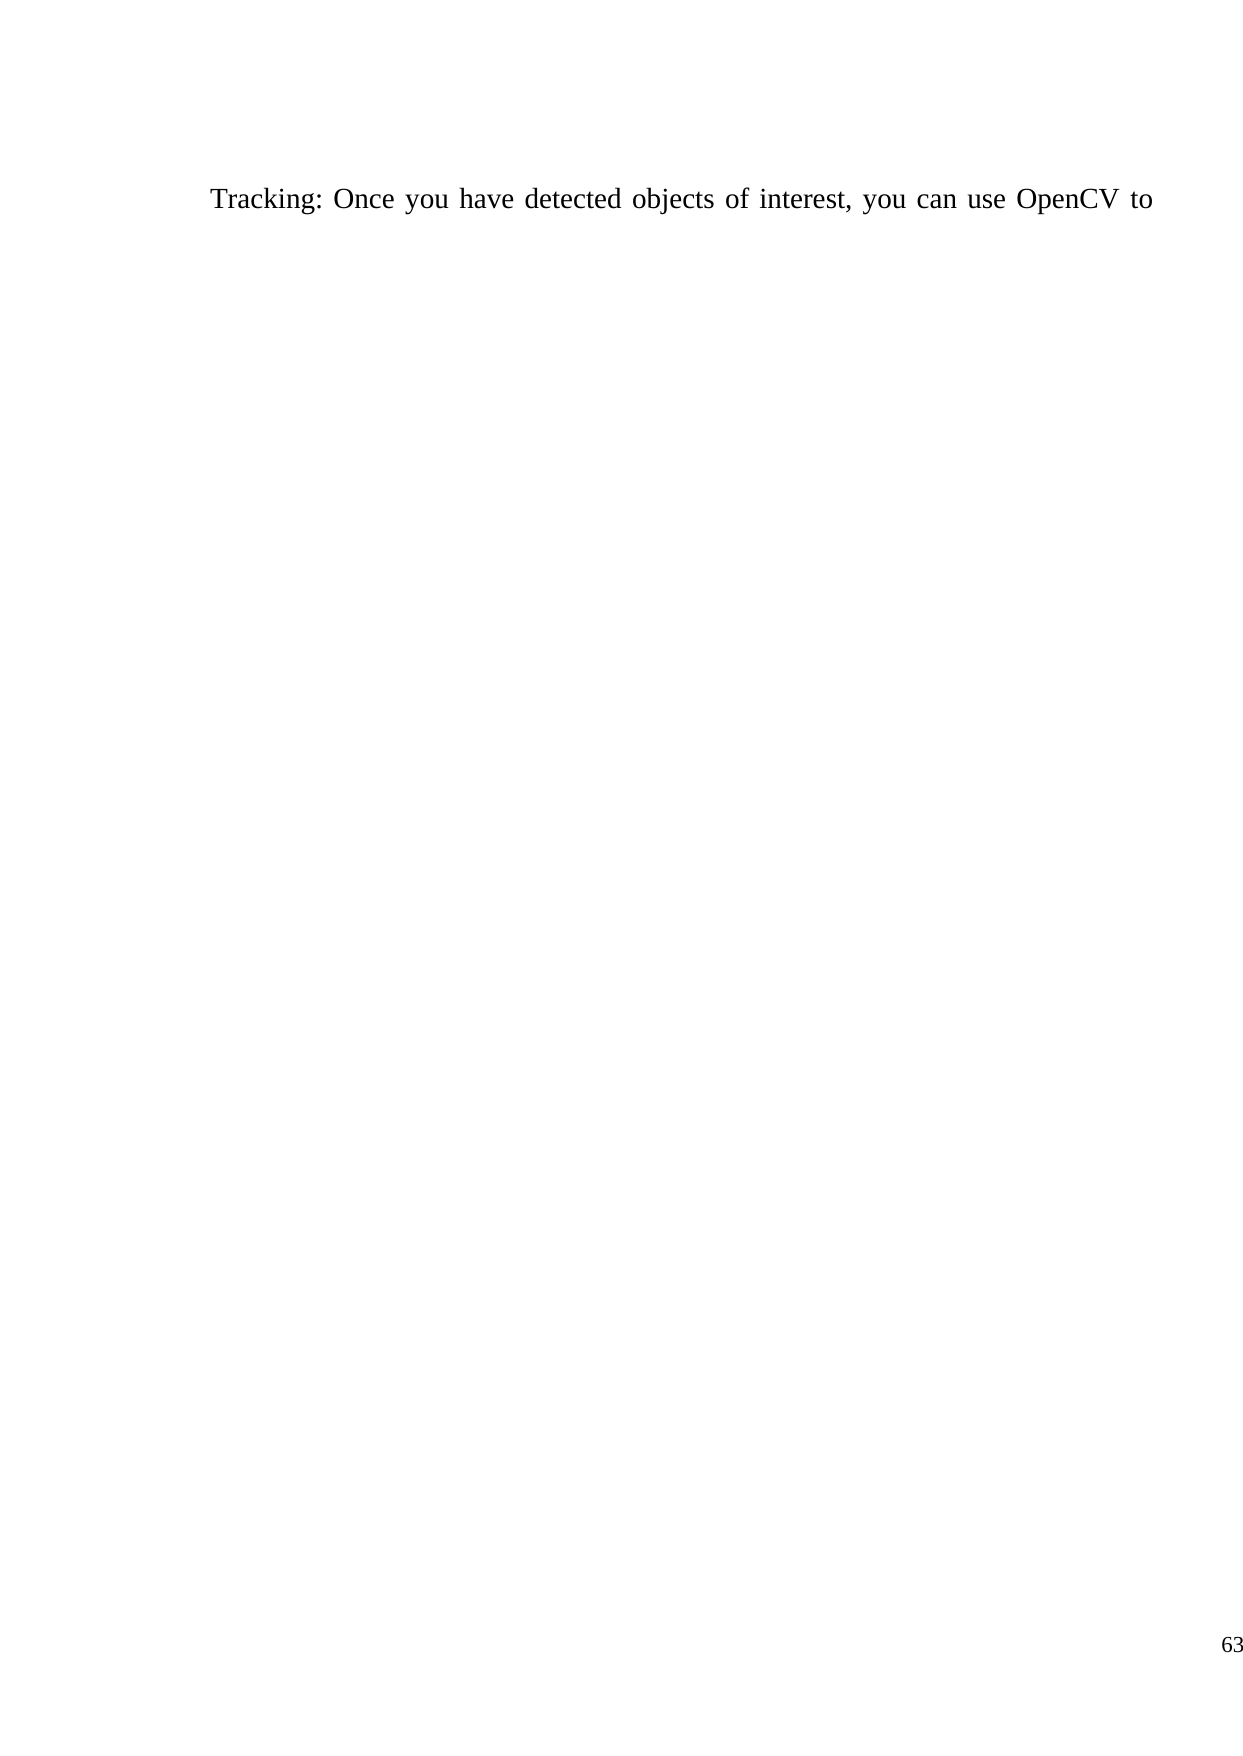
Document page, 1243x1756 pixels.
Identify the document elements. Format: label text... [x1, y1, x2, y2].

text Tracking: Once you have detected objects of interest, you can use OpenCV to [210, 182, 1243, 215]
